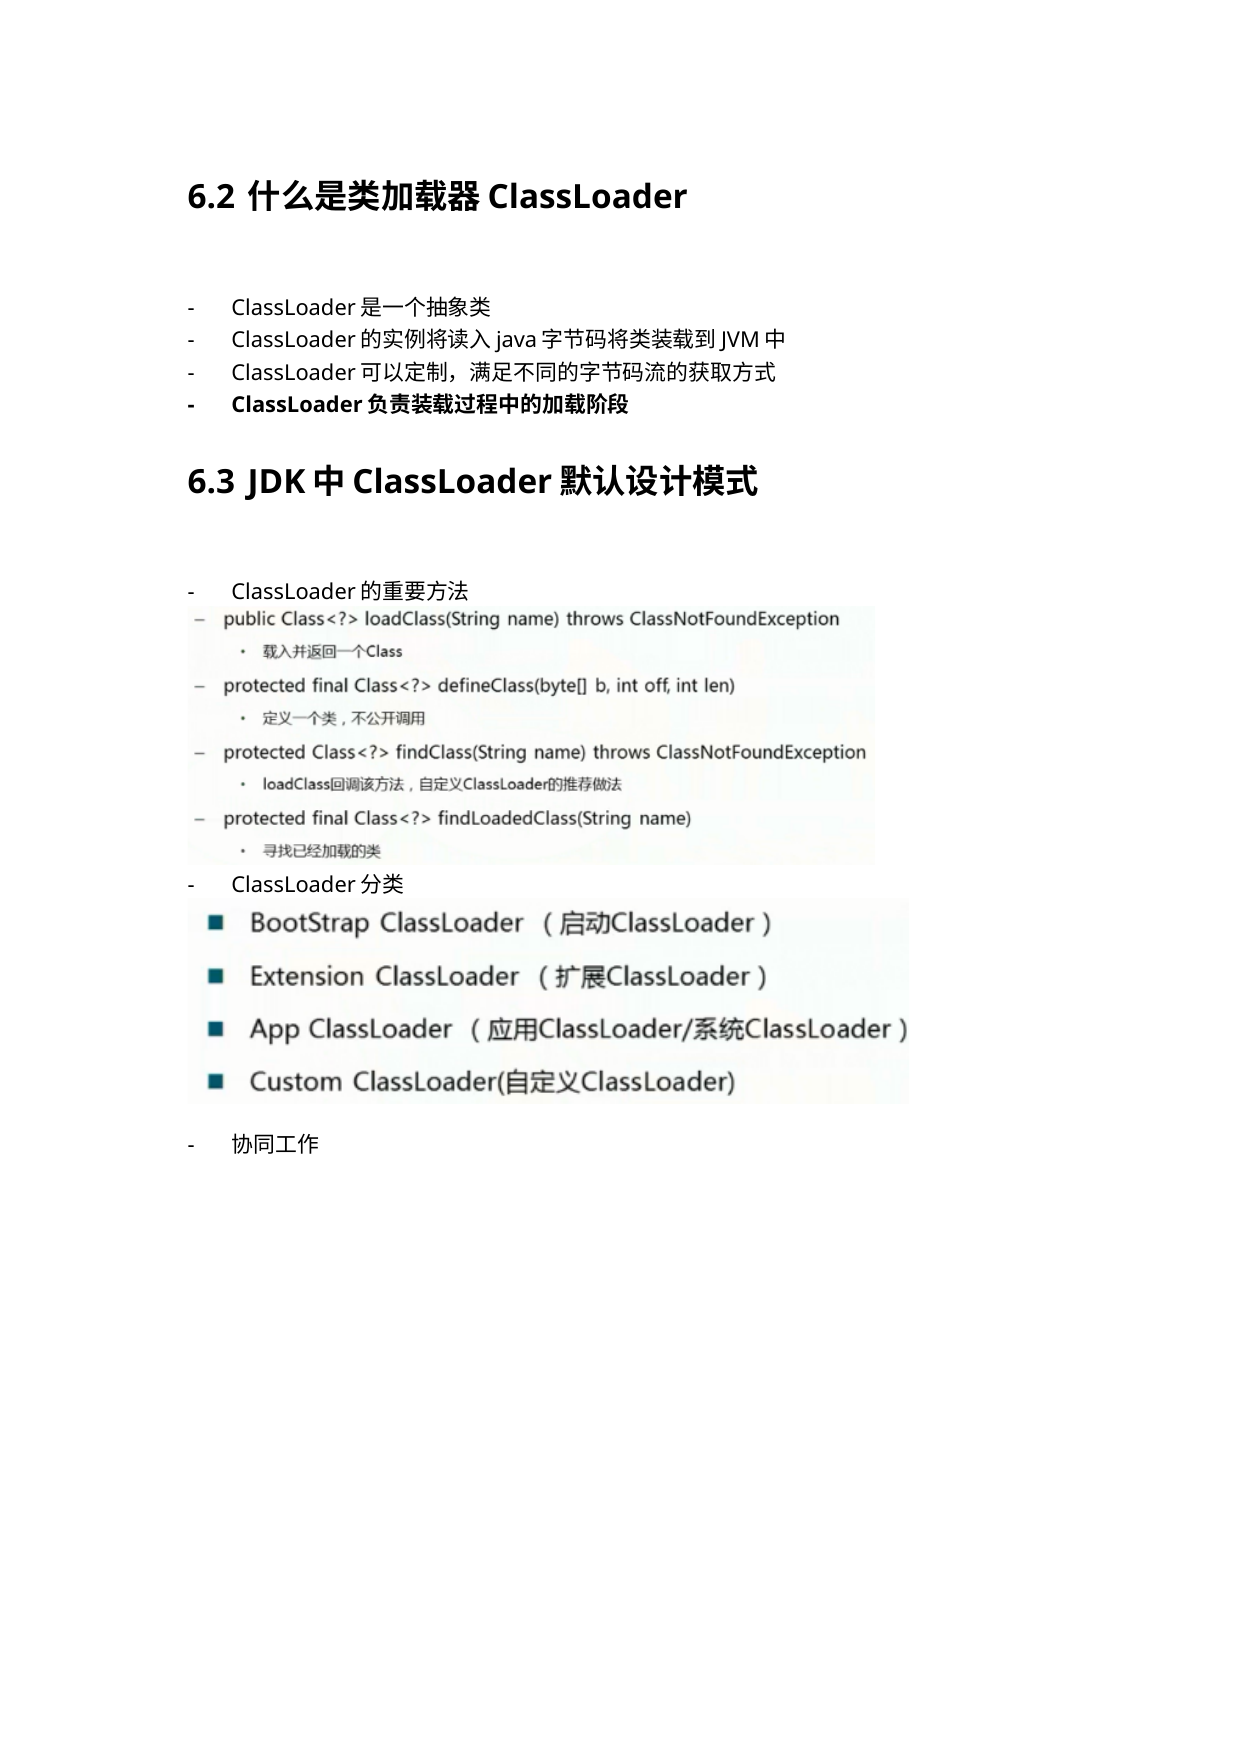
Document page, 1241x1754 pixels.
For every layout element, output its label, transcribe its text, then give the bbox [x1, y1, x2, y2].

picture [187, 606, 876, 865]
list ClassLoader负责装载过程中的加载阶段 [187, 387, 1053, 419]
subtitle JDK中ClassLoader默认设计模式 [187, 446, 1053, 511]
list 协同工作 [187, 1126, 1053, 1159]
list ClassLoader可以定制，满足不同的字节码流的获取方式 [187, 354, 1053, 387]
picture [187, 898, 910, 1104]
list ClassLoader是一个抽象类 [187, 289, 1053, 322]
list ClassLoader分类 [187, 866, 1053, 899]
list ClassLoader的重要方法 [187, 574, 1053, 606]
list ClassLoader的实例将读入java字节码将类装载到JVM中 [187, 322, 1053, 354]
subtitle 什么是类加载器ClassLoader [187, 162, 1053, 227]
